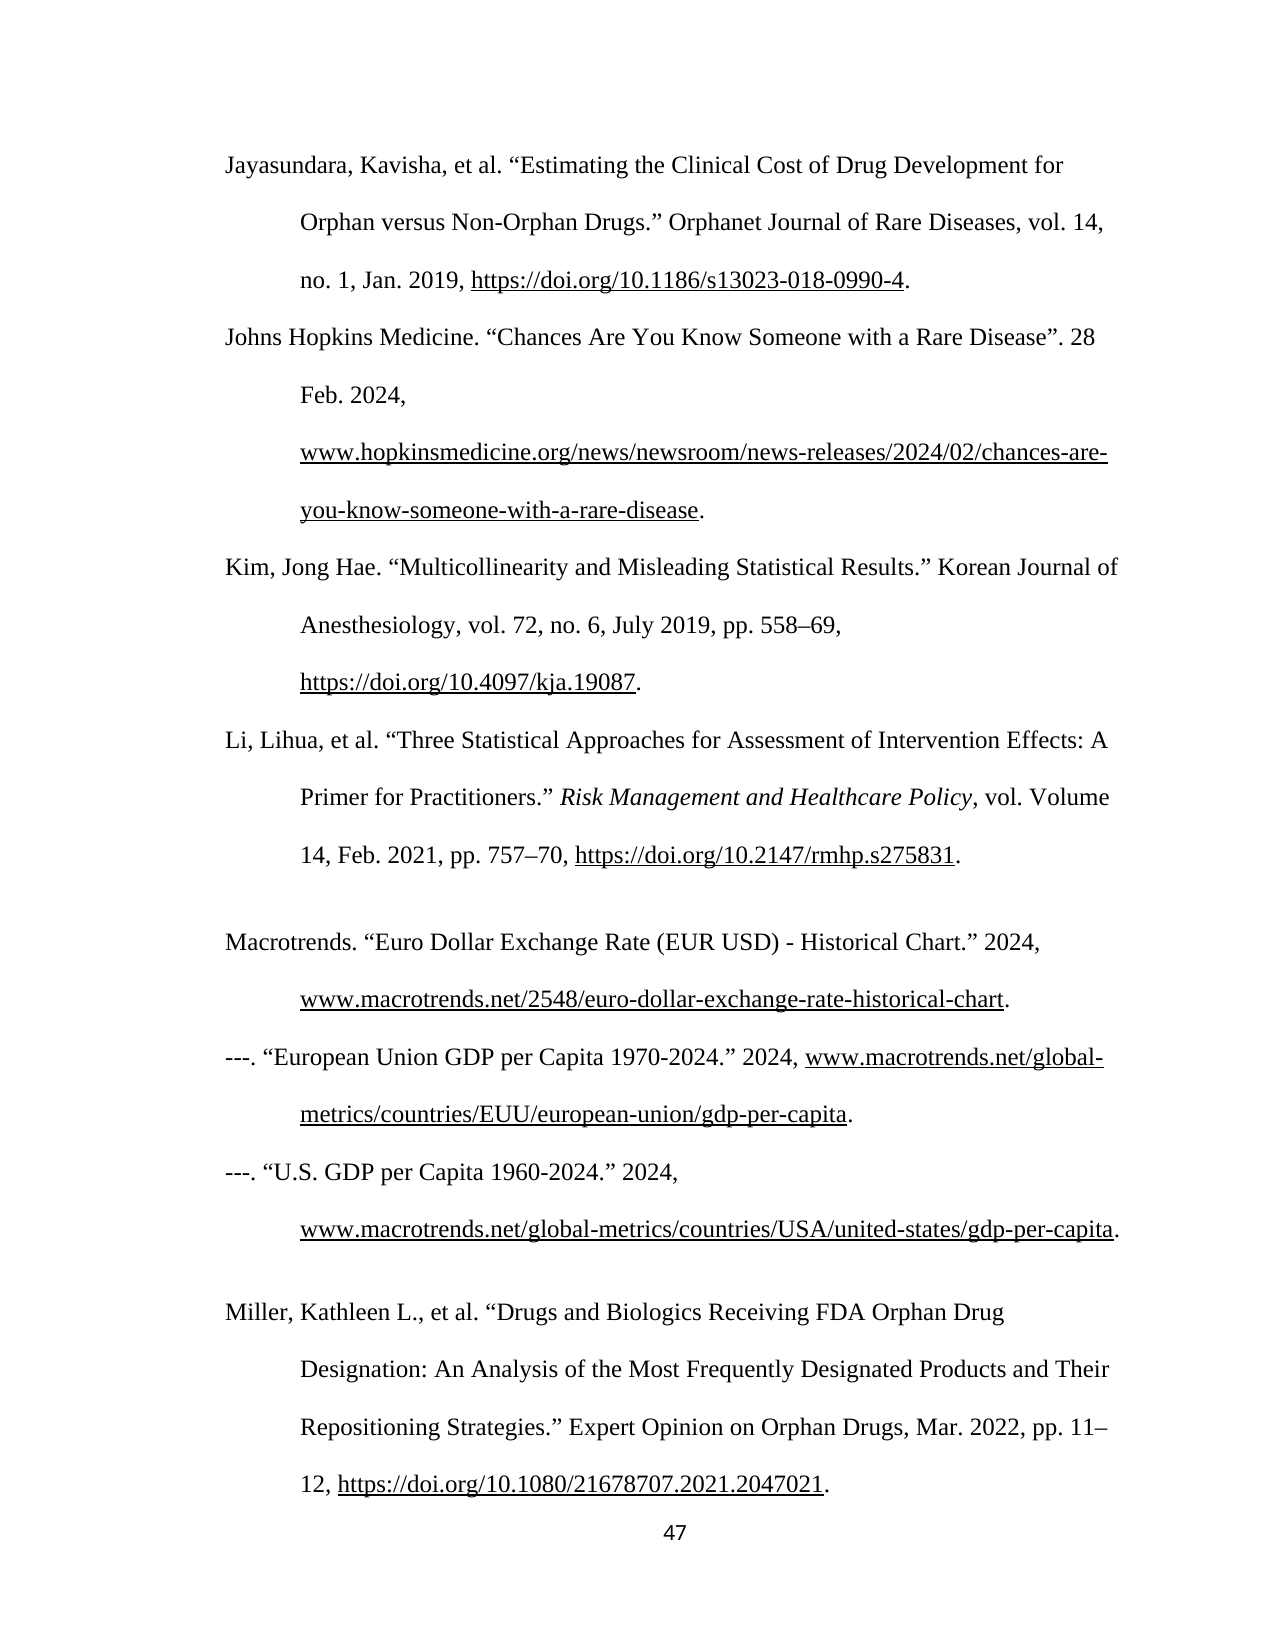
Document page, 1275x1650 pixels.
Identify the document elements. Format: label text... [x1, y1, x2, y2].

text Jayasundara, Kavisha, et al. “Estimating the Clinical Cost of Drug Development for Orphan versus Non-Orphan Drugs.” Orphanet Journal of Rare Diseases, vol. 14, no. 1, Jan. 2019, https://doi.org/10.1186/s13023-018-0990-4. [225, 150, 1125, 294]
text Kim, Jong Hae. “Multicollinearity and Misleading Statistical Results.” Korean Journal of Anesthesiology, vol. 72, no. 6, July 2019, pp. 558–69, https://doi.org/10.4097/kja.19087. [225, 552, 1125, 696]
text Miller, Kathleen L., et al. “Drugs and Biologics Receiving FDA Orphan Drug Designation: An Analysis of the Most Frequently Designated Products and Their Repositioning Strategies.” Expert Opinion on Orphan Drugs, Mar. 2022, pp. 11–12, https://doi.org/10.1080/21678707.2021.2047021. [225, 1297, 1125, 1498]
text ---. “U.S. GDP per Capita 1960-2024.” 2024, www.macrotrends.net/global-metrics/countries/USA/united-states/gdp-per-capita. [225, 1157, 1125, 1243]
text Johns Hopkins Medicine. “Chances Are You Know Someone with a Rare Disease”. 28 Feb. 2024, www.hopkinsmedicine.org/news/newsroom/news-releases/2024/02/chances-are-you-know-someone-with-a-rare-disease. [225, 322, 1125, 524]
text Macrotrends. “Euro Dollar Exchange Rate (EUR USD) - Historical Chart.” 2024, www.macrotrends.net/2548/euro-dollar-exchange-rate-historical-chart. [225, 927, 1125, 1013]
text Li, Lihua, et al. “Three Statistical Approaches for Assessment of Intervention Effects: A Primer for Practitioners.” Risk Management and Healthcare Policy, vol. Volume 14, Feb. 2021, pp. 757–70, https://doi.org/10.2147/rmhp.s275831. [225, 725, 1125, 869]
text ---. “European Union GDP per Capita 1970-2024.” 2024, www.macrotrends.net/global-metrics/countries/EUU/european-union/gdp-per-capita. [225, 1042, 1125, 1128]
